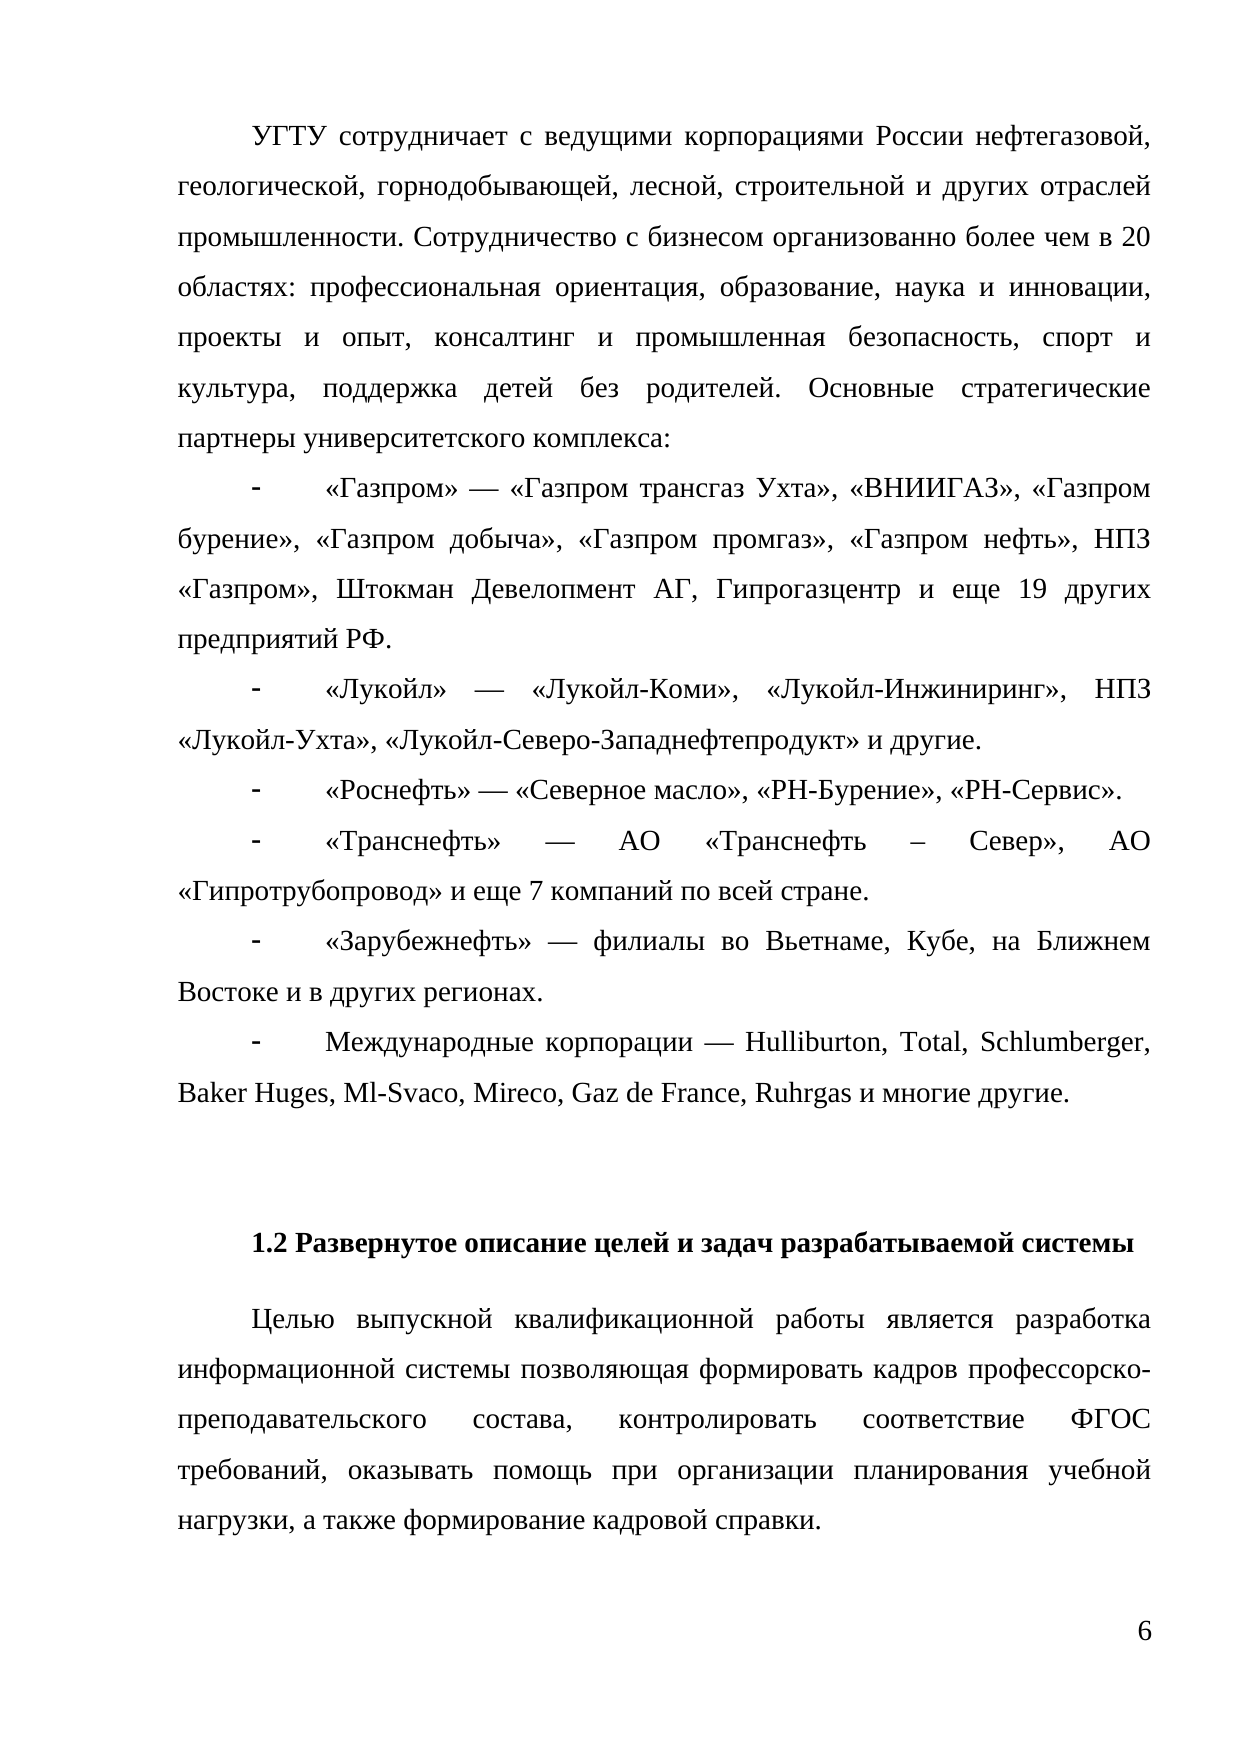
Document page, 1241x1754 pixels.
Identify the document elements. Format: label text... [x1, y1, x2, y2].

list «Роснефть» — «Северное масло», «РН-Бурение», «РН-Сервис». [177, 772, 1152, 806]
subtitle 1.2 Развернутое описание целей и задач разрабатываемой системы [177, 1226, 1152, 1259]
list «Зарубежнефть» — филиалы во Вьетнаме, Кубе, на Ближнем Востоке и в других регионах. [177, 923, 1152, 1007]
list «Транснефть» — АО «Транснефть – Север», АО «Гипротрубопровод» и еще 7 компаний по всей стране. [177, 823, 1152, 907]
list Международные корпорации — Hulliburton, Total, Schlumberger, Baker Huges, Ml-Svaco, Mireco, Gaz de France, Ruhrgas и многие другие. [177, 1024, 1152, 1108]
text УГТУ сотрудничает с ведущими корпорациями России нефтегазовой, геологической, горнодобывающей, лесной, строительной и других отраслей промышленности. Сотрудничество с бизнесом организованно более чем в 20 областях: профессиональная ориентация, образование, наука и инновации, проекты и опыт, консалтинг и промышленная безопасность, спорт и культура, поддержка детей без родителей. Основные стратегические партнеры университетского комплекса: [177, 118, 1152, 453]
text Целью выпускной квалификационной работы является разработка информационной системы позволяющая формировать кадров профессорско-преподавательского состава, контролировать соответствие ФГОС требований, оказывать помощь при организации планирования учебной нагрузки, а также формирование кадровой справки. [177, 1301, 1152, 1536]
list «Газпром» — «Газпром трансгаз Ухта», «ВНИИГАЗ», «Газпром бурение», «Газпром добыча», «Газпром промгаз», «Газпром нефть», НПЗ «Газпром», Штокман Девелопмент АГ, Гипрогазцентр и еще 19 других предприятий РФ. [177, 470, 1152, 655]
list «Лукойл» — «Лукойл-Коми», «Лукойл-Инжиниринг», НПЗ «Лукойл-Ухта», «Лукойл-Северо-Западнефтепродукт» и другие. [177, 672, 1152, 756]
